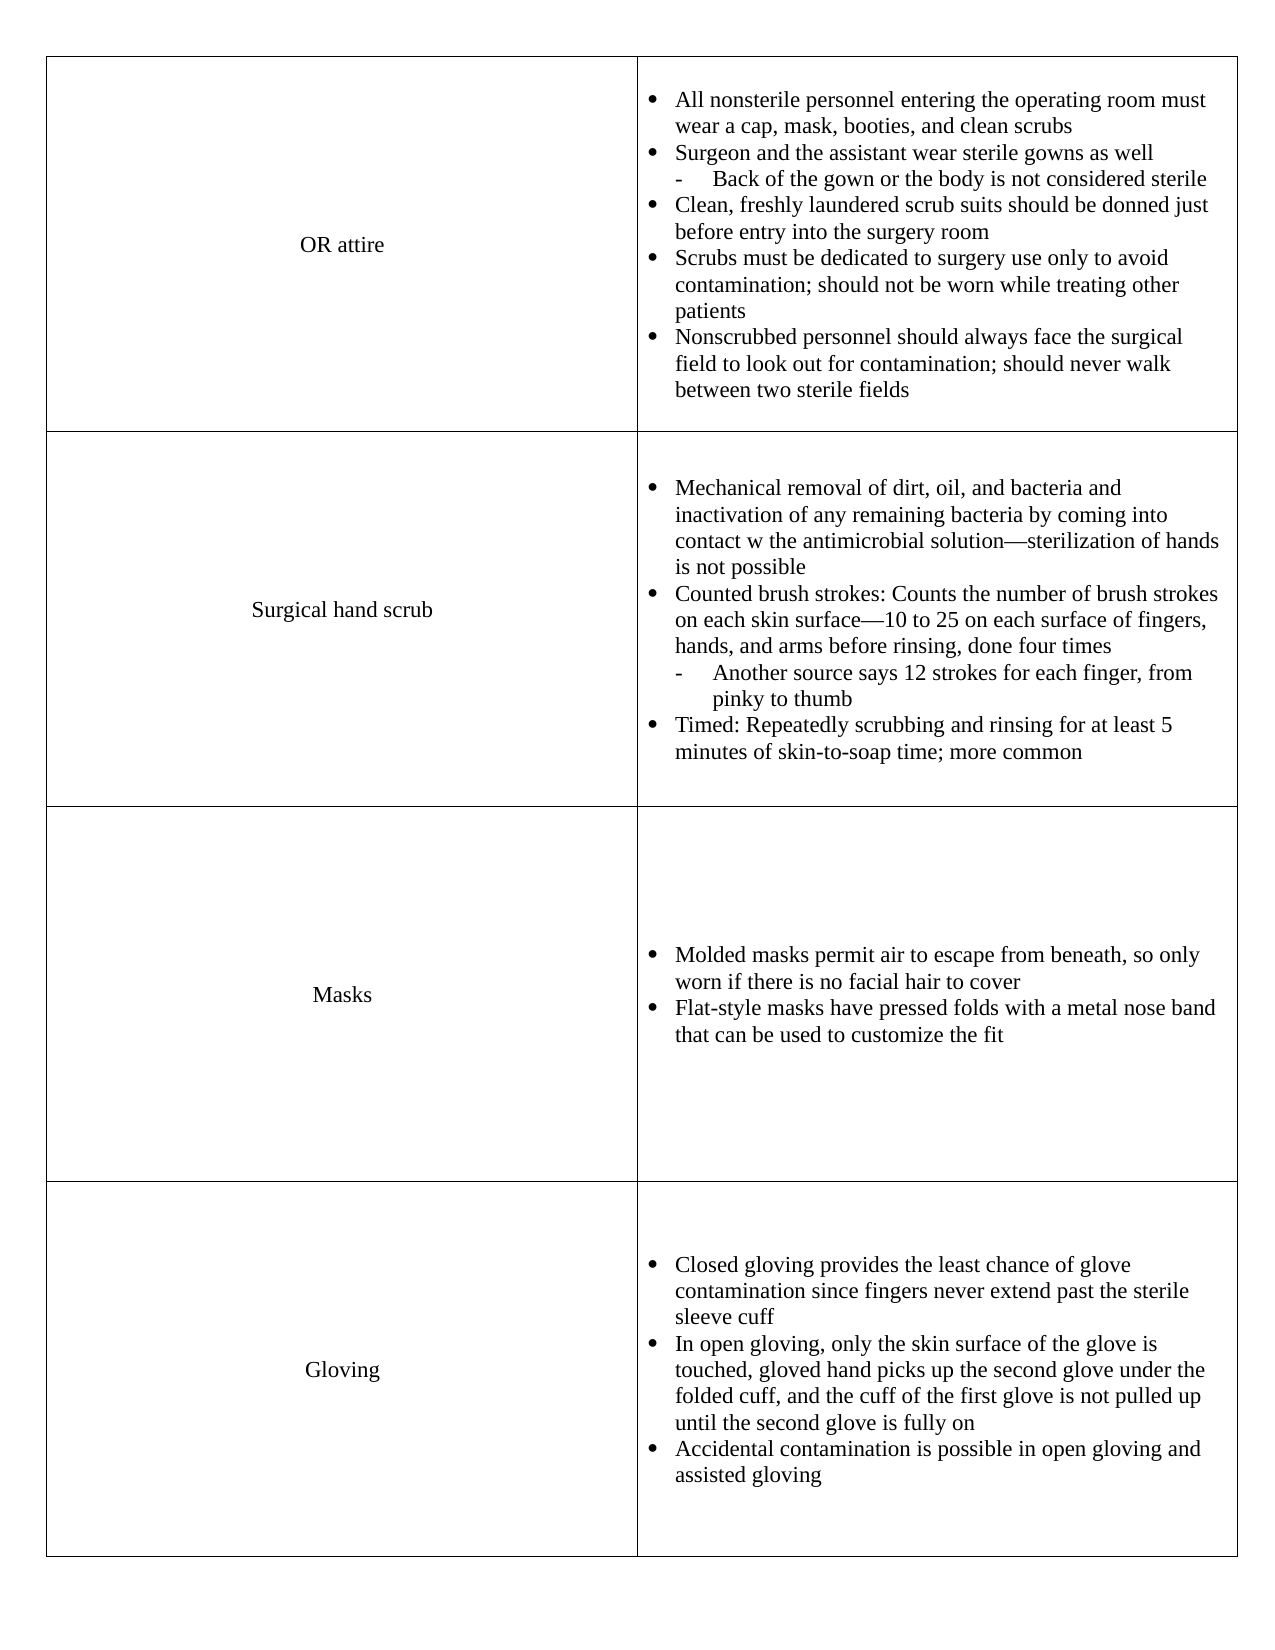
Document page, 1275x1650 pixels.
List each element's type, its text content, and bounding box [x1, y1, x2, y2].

table_cell Closed gloving provides the least chance of glove contamination since fingers never extend past the sterile sleeve cuff In open gloving, only the skin surface of the glove is touched, gloved hand picks up the second glove under the folded cuff, and the cuff of the first glove is not pulled up until the second glove is fully on Accidental contamination is possible in open gloving and assisted gloving [638, 1182, 1237, 1556]
table_cell OR attire [47, 57, 637, 431]
table_cell Molded masks permit air to escape from beneath, so only worn if there is no facial hair to cover Flat-style masks have pressed folds with a metal nose band that can be used to customize the fit [638, 807, 1237, 1181]
table_cell All nonsterile personnel entering the operating room must wear a cap, mask, booties, and clean scrubs Surgeon and the assistant wear sterile gowns as well Back of the gown or the body is not considered sterile Clean, freshly laundered scrub suits should be donned just before entry into the surgery room Scrubs must be dedicated to surgery use only to avoid contamination; should not be worn while treating other patients Nonscrubbed personnel should always face the surgical field to look out for contamination; should never walk between two sterile fields [638, 57, 1237, 431]
table_cell Masks [47, 807, 637, 1181]
table_cell Gloving [47, 1182, 637, 1556]
table_cell Mechanical removal of dirt, oil, and bacteria and inactivation of any remaining bacteria by coming into contact w the antimicrobial solution—sterilization of hands is not possible Counted brush strokes: Counts the number of brush strokes on each skin surface—10 to 25 on each surface of fingers, hands, and arms before rinsing, done four times Another source says 12 strokes for each finger, from pinky to thumb Timed: Repeatedly scrubbing and rinsing for at least 5 minutes of skin-to-soap time; more common [638, 432, 1237, 806]
table_cell Surgical hand scrub [47, 432, 637, 806]
